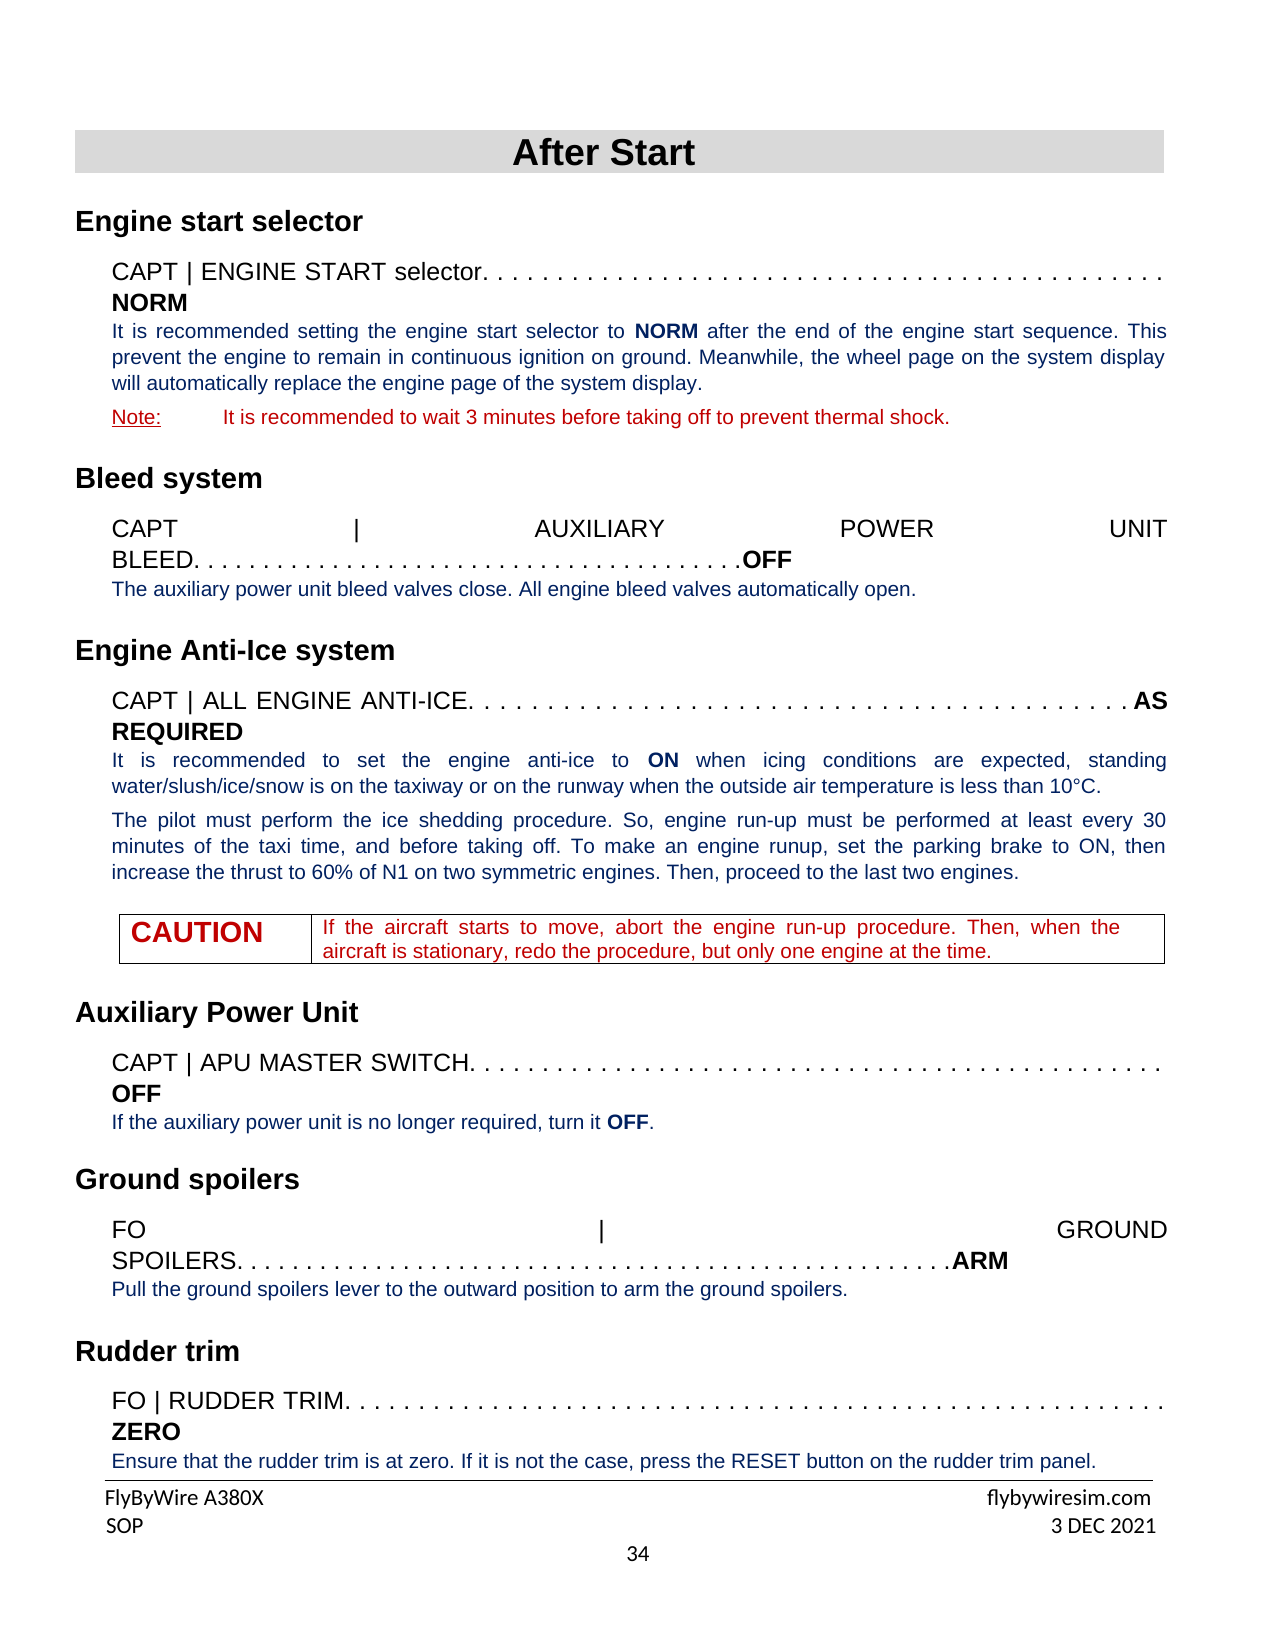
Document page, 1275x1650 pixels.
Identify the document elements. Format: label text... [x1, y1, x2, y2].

text Ensure that the rudder trim is at zero. If it is not the case, press the RESET button on the rudder trim panel. [111, 1448, 1168, 1472]
text Engine start selector [75, 204, 1168, 237]
text It is recommended setting the engine start selector to NORM after the end of the engine start sequence. This prevent the engine to remain in continuous ignition on ground. Meanwhile, the wheel page on the system display will automatically replace the engine page of the system display. [112, 319, 1168, 394]
table_header If the aircraft starts to move, abort the engine run-up procedure. Then, when the aircraft is stationary, redo the procedure, but only one engine at the time. [312, 915, 1164, 963]
text The pilot must perform the ice shedding procedure. So, engine run-up must be performed at least every 30 minutes of the taxi time, and before taking off. To make an engine runup, set the parking brake to ON, then increase the thrust to 60% of N1 on two symmetric engines. Then, proceed to the last two engines. [111, 808, 1168, 884]
text Bleed system [75, 462, 1168, 495]
text FO | RUDDER TRIM. . . . . . . . . . . . . . . . . . . . . . . . . . . . . . . . . . . . . . . . . . . . . . . . . . . . . . . . ZERO [111, 1386, 1168, 1446]
text Engine Anti-Ice system [75, 633, 1168, 667]
text If the auxiliary power unit is no longer required, turn it OFF. [111, 1110, 1168, 1134]
table_header After Start [75, 130, 1164, 173]
text CAPT | ENGINE START selector. . . . . . . . . . . . . . . . . . . . . . . . . . . . . . . . . . . . . . . . . . . . . . NORM [111, 257, 1168, 317]
text CAPT | ALL ENGINE ANTI-ICE. . . . . . . . . . . . . . . . . . . . . . . . . . . . . . . . . . . . . . . . . .AS REQUIRED [111, 686, 1168, 746]
text FO | GROUND SPOILERS. . . . . . . . . . . . . . . . . . . . . . . . . . . . . . . . . . . . . . . . . . . . . . . . . . . .ARM [111, 1214, 1168, 1274]
text Note: It is recommended to wait 3 minutes before taking off to prevent thermal shock. [75, 405, 1168, 429]
text CAPT | APU MASTER SWITCH. . . . . . . . . . . . . . . . . . . . . . . . . . . . . . . . . . . . . . . . . . . . . . . . OFF [111, 1048, 1168, 1108]
text CAPT | AUXILIARY POWER UNIT BLEED. . . . . . . . . . . . . . . . . . . . . . . . . . . . . . . . . . . . . . . .OFF [111, 514, 1168, 574]
text Auxiliary Power Unit [75, 995, 1168, 1029]
table_header CAUTION [120, 915, 311, 963]
text The auxiliary power unit bleed valves close. All engine bleed valves automatically open. [111, 576, 1168, 600]
text Rudder trim [75, 1333, 1168, 1367]
text Ground spoilers [75, 1162, 1168, 1195]
text Pull the ground spoilers lever to the outward position to arm the ground spoilers. [111, 1277, 1168, 1301]
text It is recommended to set the engine anti-ice to ON when icing conditions are expected, standing water/slush/ice/snow is on the taxiway or on the runway when the outside air temperature is less than 10°C. [112, 748, 1168, 798]
